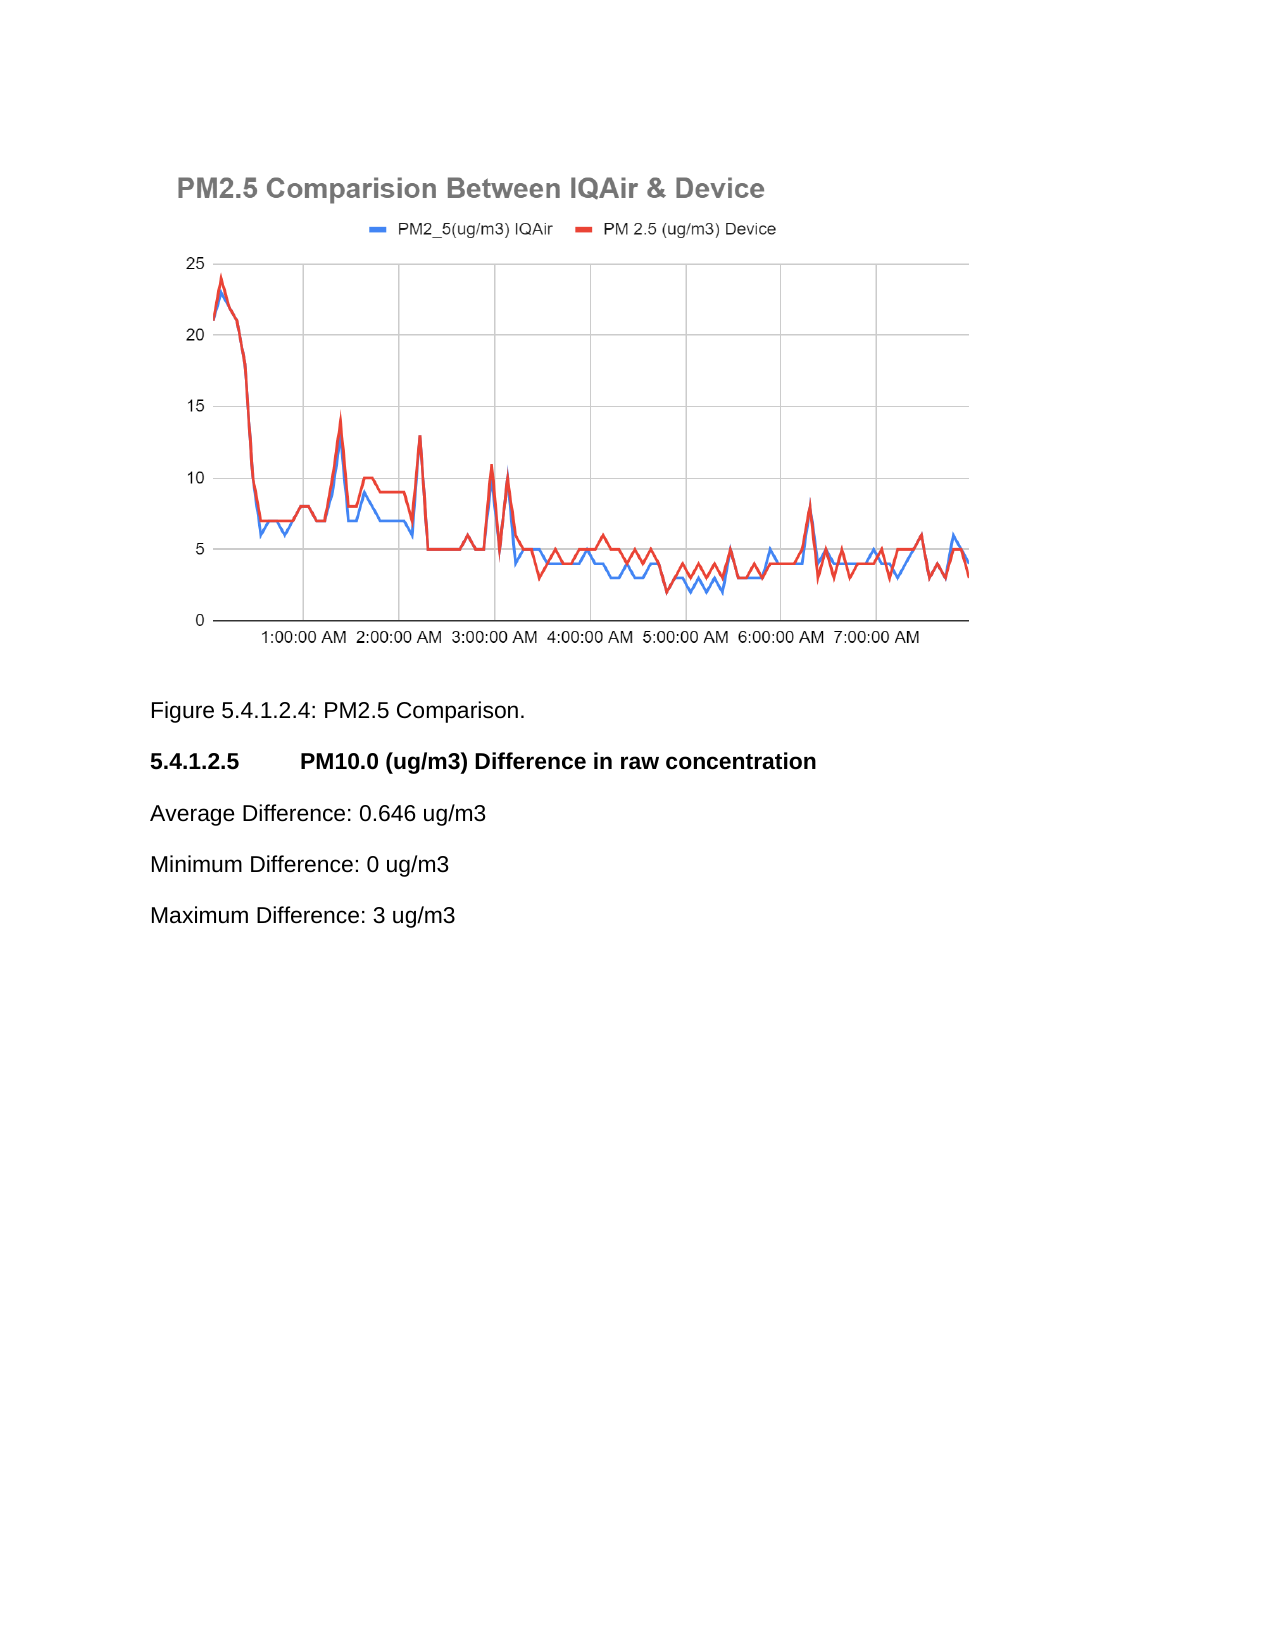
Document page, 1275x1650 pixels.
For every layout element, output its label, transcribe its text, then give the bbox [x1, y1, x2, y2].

text Minimum Difference: 0 ug/m3 [150, 851, 1125, 877]
text Figure 5.4.1.2.4: PM2.5 Comparison. [150, 697, 1125, 723]
picture [150, 150, 995, 672]
text Average Difference: 0.646 ug/m3 [150, 799, 1125, 826]
text Maximum Difference: 3 ug/m3 [150, 902, 1125, 928]
text 5.4.1.2.5 PM10.0 (ug/m3) Difference in raw concentration [150, 748, 1125, 774]
